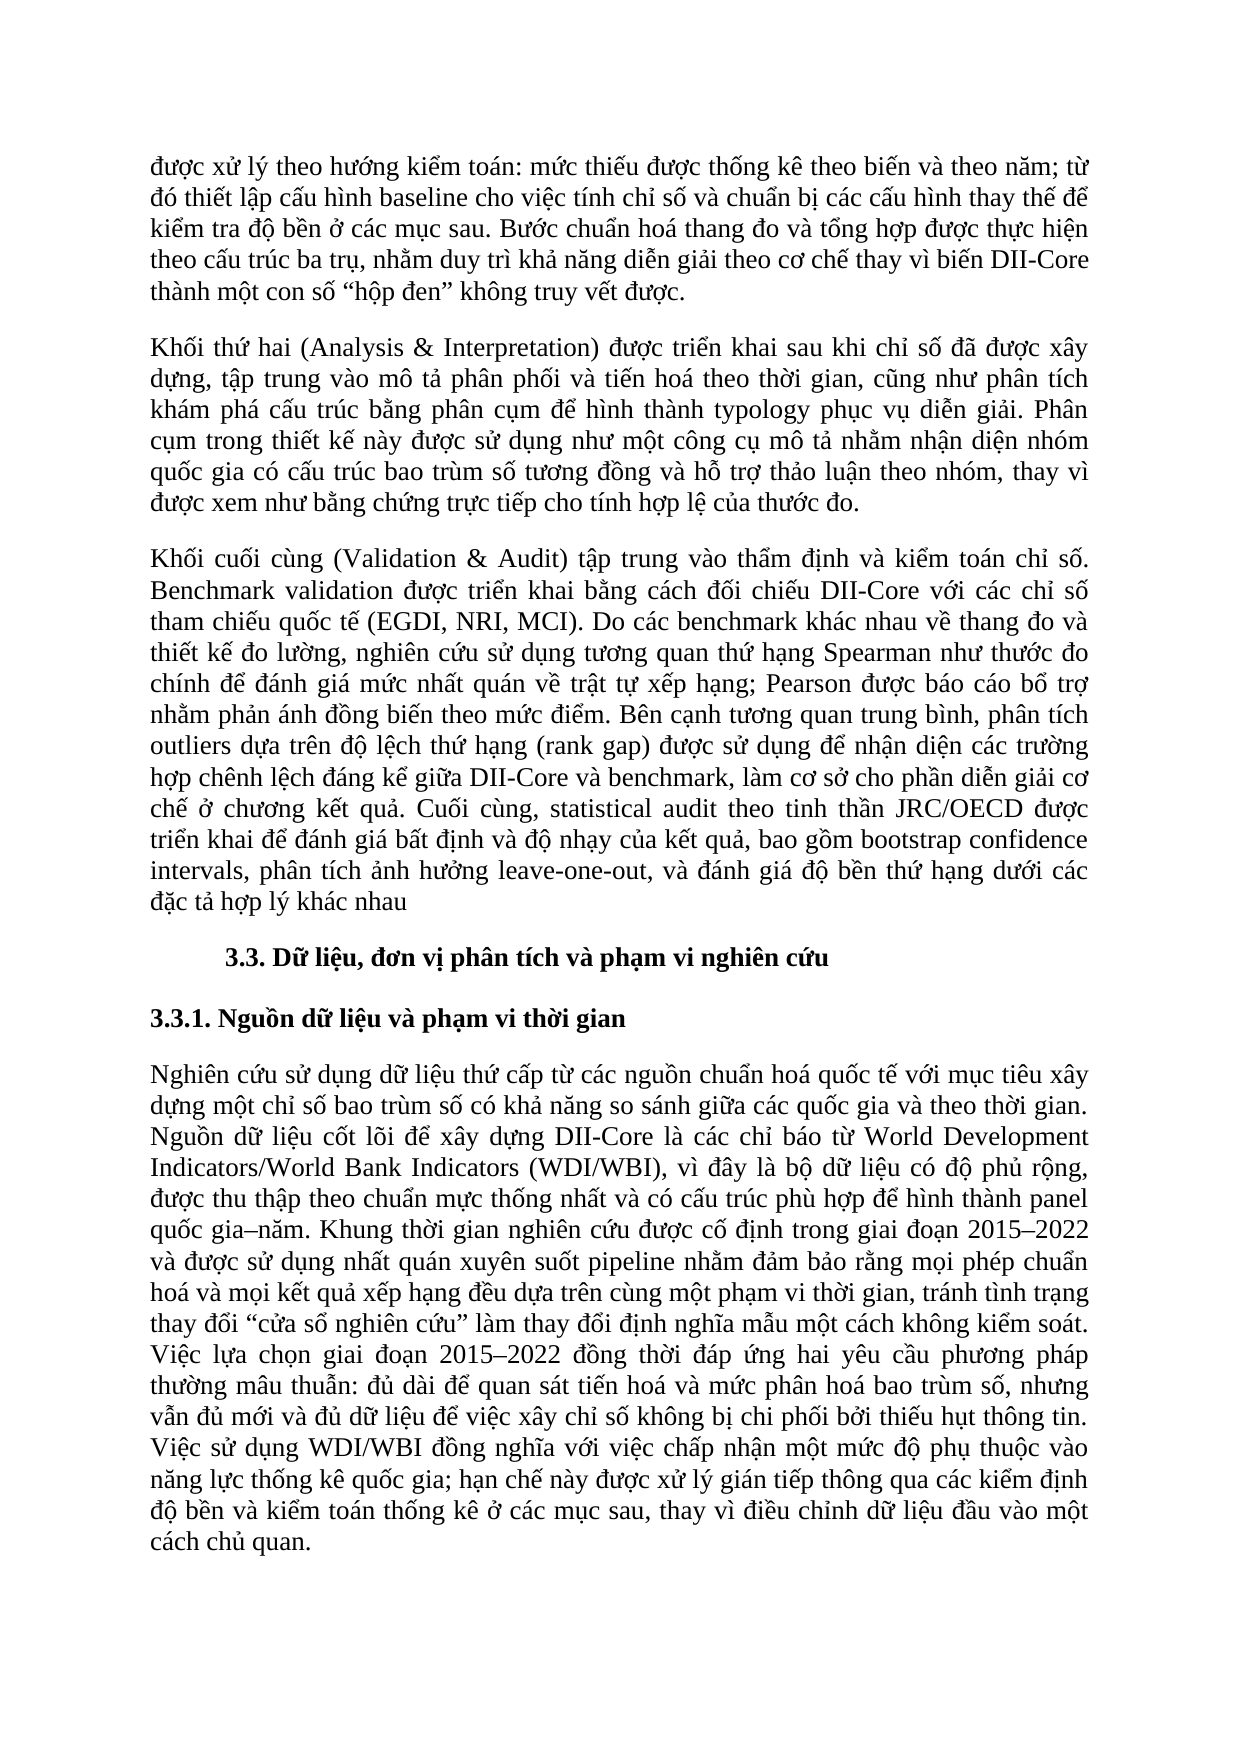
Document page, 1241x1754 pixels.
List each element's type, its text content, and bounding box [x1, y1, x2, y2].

subtitle 3.3. Dữ liệu, đơn vị phân tích và phạm vi nghiên cứu [225, 941, 1090, 972]
text Khối cuối cùng (Validation & Audit) tập trung vào thẩm định và kiểm toán chỉ số. Benchmark validation được triển khai bằng cách đối chiếu DII-Core với các chỉ số tham chiếu quốc tế (EGDI, NRI, MCI). Do các benchmark khác nhau về thang đo và thiết kế đo lường, nghiên cứu sử dụng tương quan thứ hạng Spearman như thước đo chính để đánh giá mức nhất quán về trật tự xếp hạng; Pearson được báo cáo bổ trợ nhằm phản ánh đồng biến theo mức điểm. Bên cạnh tương quan trung bình, phân tích outliers dựa trên độ lệch thứ hạng (rank gap) được sử dụng để nhận diện các trường hợp chênh lệch đáng kể giữa DII-Core và benchmark, làm cơ sở cho phần diễn giải cơ chế ở chương kết quả. Cuối cùng, statistical audit theo tinh thần JRC/OECD được triển khai để đánh giá bất định và độ nhạy của kết quả, bao gồm bootstrap confidence intervals, phân tích ảnh hưởng leave-one-out, và đánh giá độ bền thứ hạng dưới các đặc tả hợp lý khác nhau [150, 543, 1090, 916]
text Khối thứ hai (Analysis & Interpretation) được triển khai sau khi chỉ số đã được xây dựng, tập trung vào mô tả phân phối và tiến hoá theo thời gian, cũng như phân tích khám phá cấu trúc bằng phân cụm để hình thành typology phục vụ diễn giải. Phân cụm trong thiết kế này được sử dụng như một công cụ mô tả nhằm nhận diện nhóm quốc gia có cấu trúc bao trùm số tương đồng và hỗ trợ thảo luận theo nhóm, thay vì được xem như bằng chứng trực tiếp cho tính hợp lệ của thước đo. [150, 331, 1090, 518]
subtitle 3.3.1. Nguồn dữ liệu và phạm vi thời gian [150, 1002, 1090, 1033]
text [150, 150, 1090, 306]
text Nghiên cứu sử dụng dữ liệu thứ cấp từ các nguồn chuẩn hoá quốc tế với mục tiêu xây dựng một chỉ số bao trùm số có khả năng so sánh giữa các quốc gia và theo thời gian. Nguồn dữ liệu cốt lõi để xây dựng DII-Core là các chỉ báo từ World Development Indicators/World Bank Indicators (WDI/WBI), vì đây là bộ dữ liệu có độ phủ rộng, được thu thập theo chuẩn mực thống nhất và có cấu trúc phù hợp để hình thành panel quốc gia–năm. Khung thời gian nghiên cứu được cố định trong giai đoạn 2015–2022 và được sử dụng nhất quán xuyên suốt pipeline nhằm đảm bảo rằng mọi phép chuẩn hoá và mọi kết quả xếp hạng đều dựa trên cùng một phạm vi thời gian, tránh tình trạng thay đổi “cửa sổ nghiên cứu” làm thay đổi định nghĩa mẫu một cách không kiểm soát. Việc lựa chọn giai đoạn 2015–2022 đồng thời đáp ứng hai yêu cầu phương pháp thường mâu thuẫn: đủ dài để quan sát tiến hoá và mức phân hoá bao trùm số, nhưng vẫn đủ mới và đủ dữ liệu để việc xây chỉ số không bị chi phối bởi thiếu hụt thông tin. Việc sử dụng WDI/WBI đồng nghĩa với việc chấp nhận một mức độ phụ thuộc vào năng lực thống kê quốc gia; hạn chế này được xử lý gián tiếp thông qua các kiểm định độ bền và kiểm toán thống kê ở các mục sau, thay vì điều chỉnh dữ liệu đầu vào một cách chủ quan. [150, 1058, 1090, 1556]
